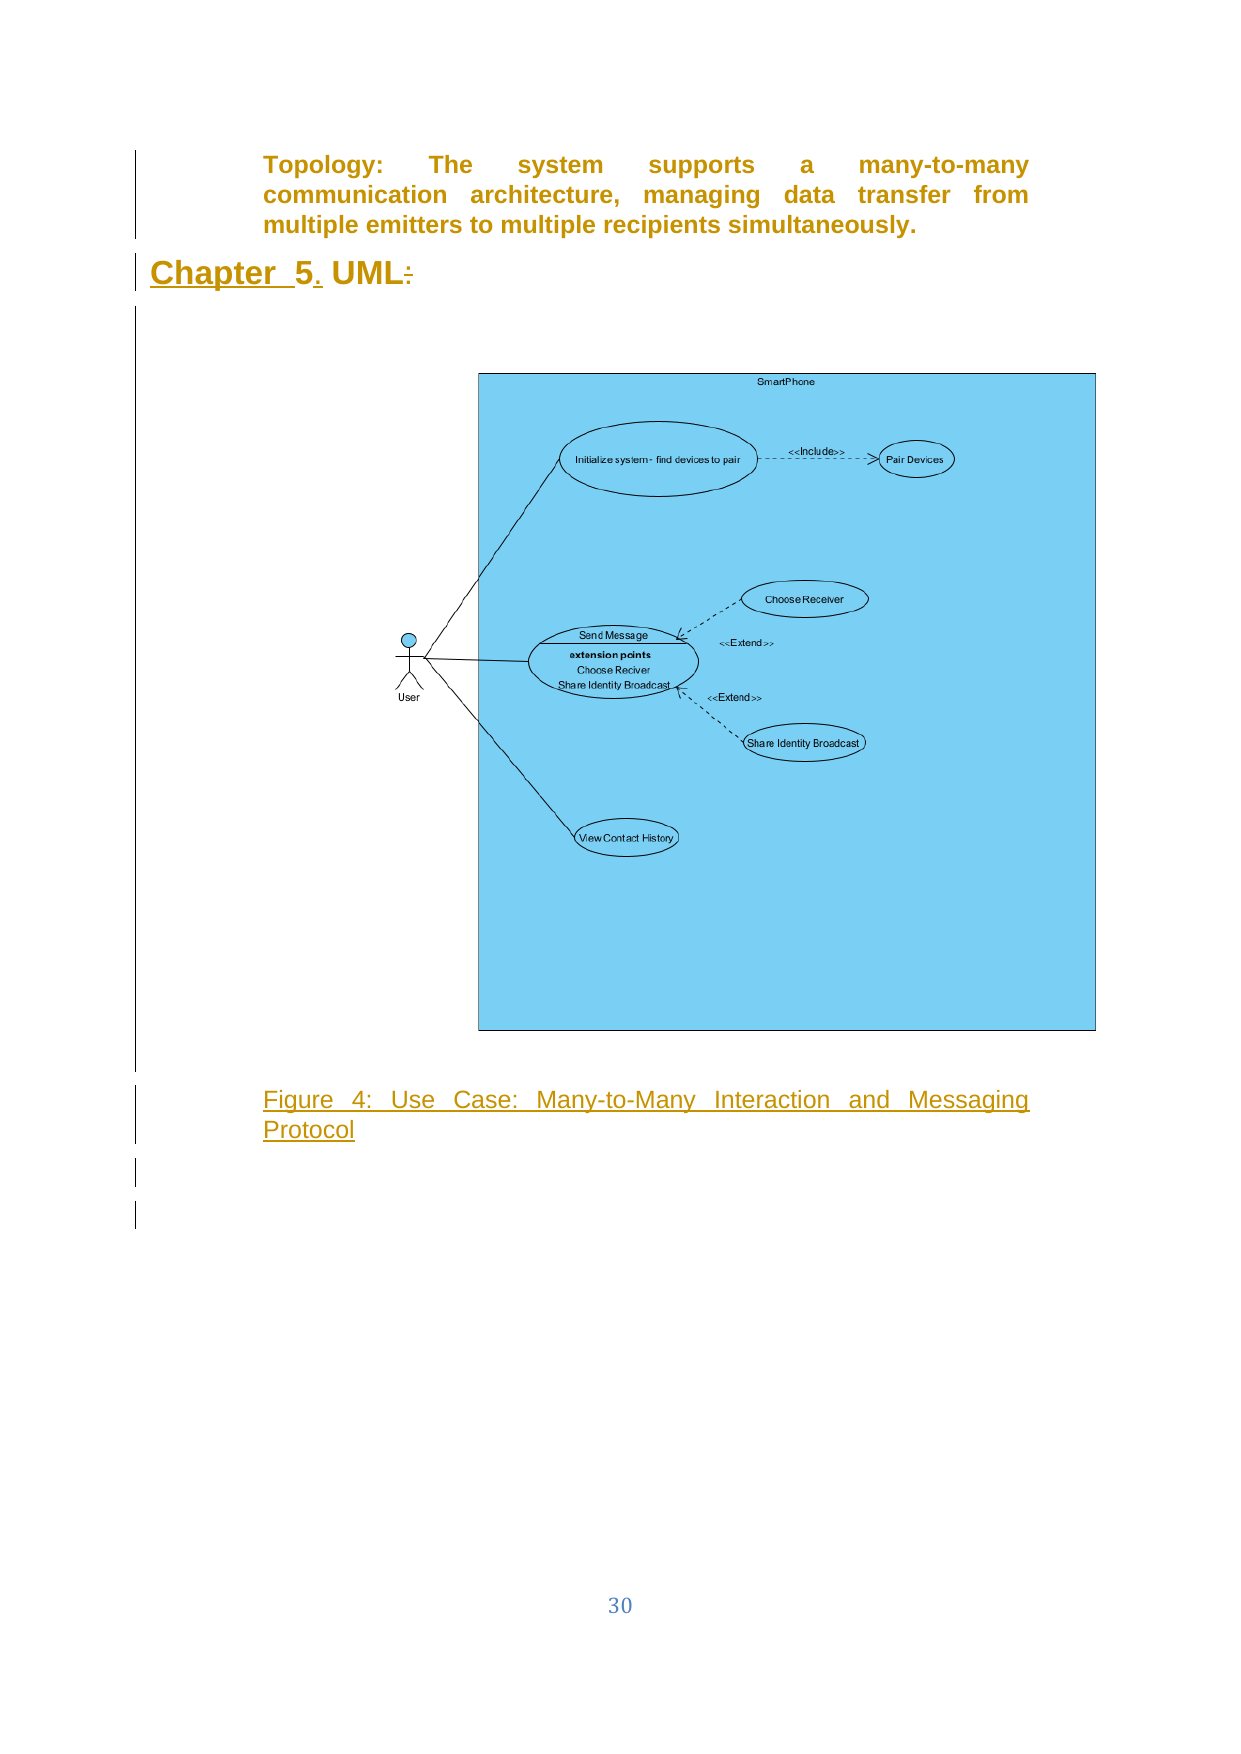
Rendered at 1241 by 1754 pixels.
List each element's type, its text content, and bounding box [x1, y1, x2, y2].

text Topology: The system supports a many-to-many communication architecture, managing data transfer from multiple emitters to multiple recipients simultaneously. [263, 150, 1030, 239]
text 5 UML [150, 253, 1030, 291]
picture [262, 305, 1204, 1072]
